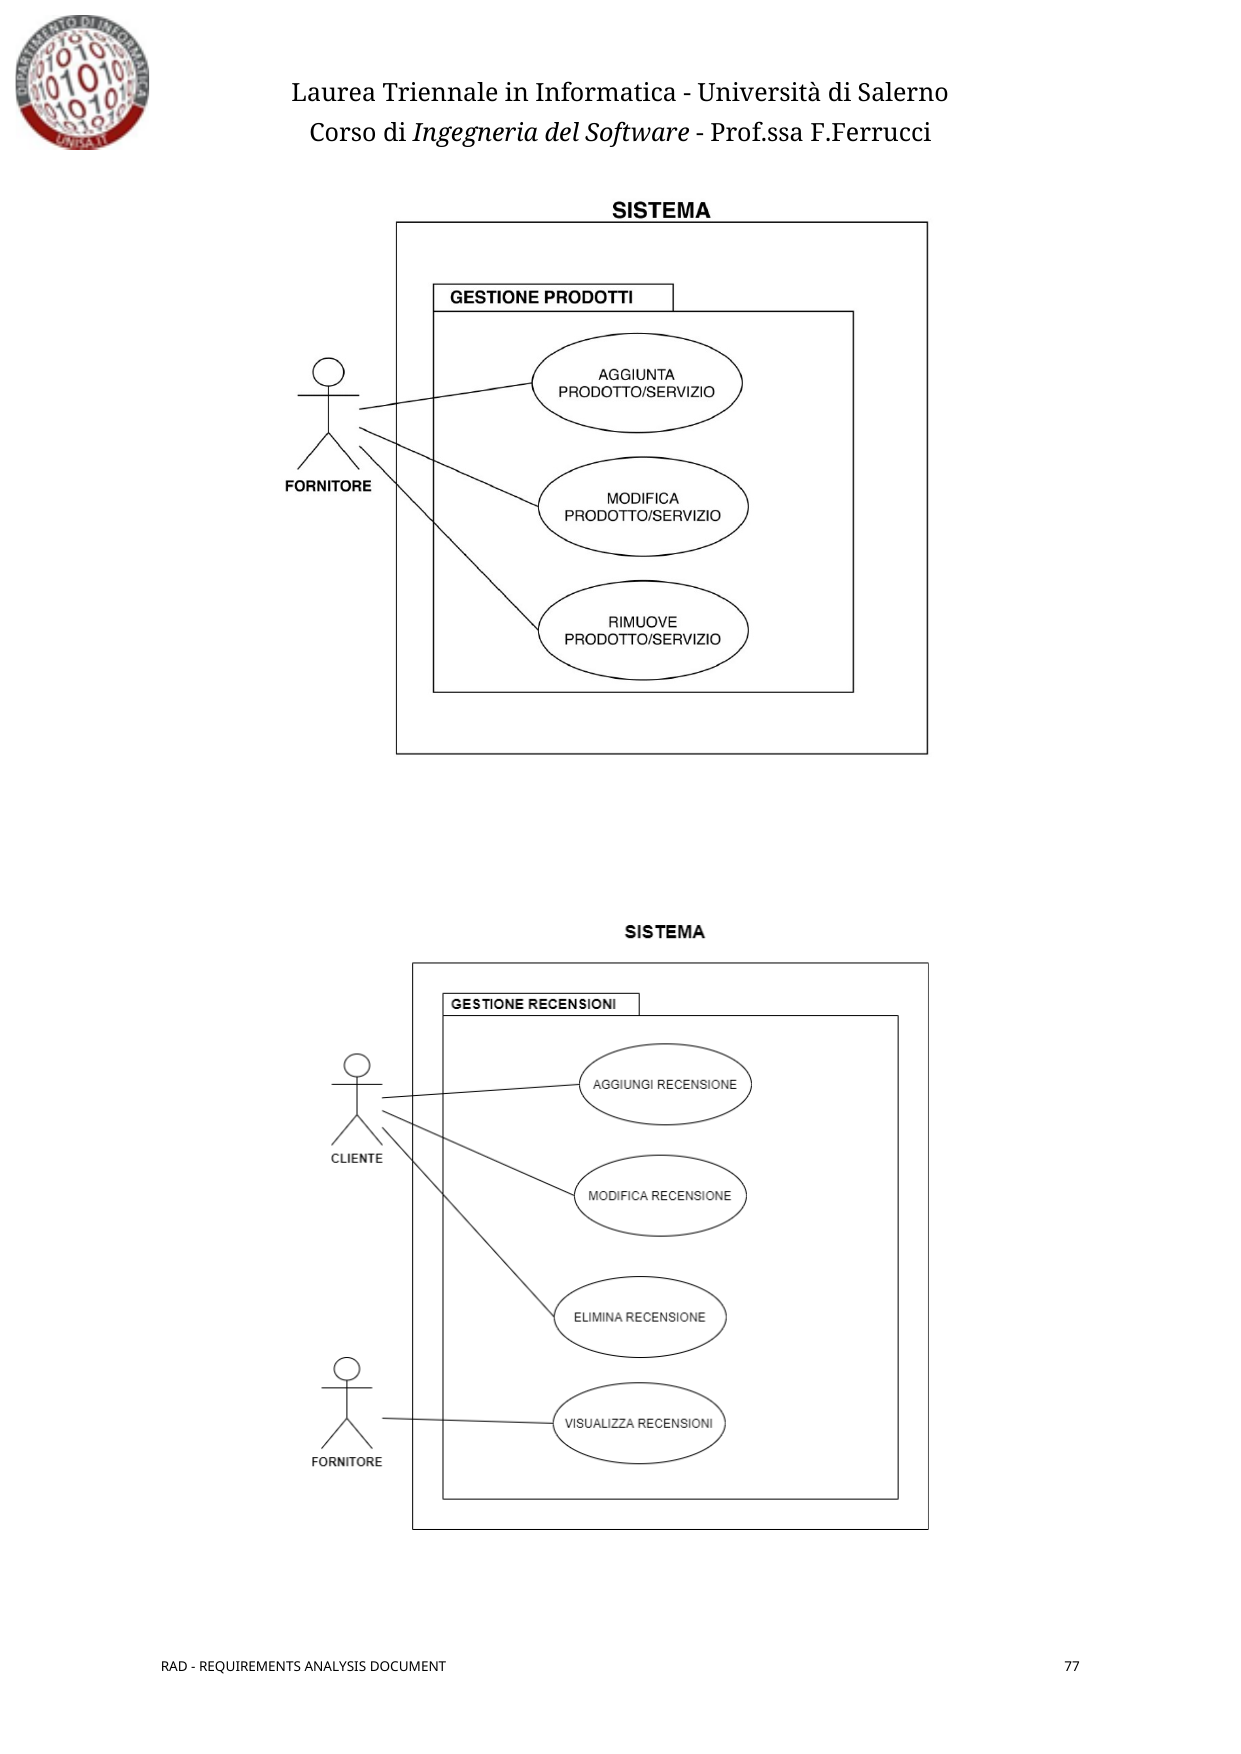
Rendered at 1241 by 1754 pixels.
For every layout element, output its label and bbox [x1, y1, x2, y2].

picture [15, 15, 150, 150]
picture [311, 922, 929, 1530]
picture [275, 183, 965, 802]
